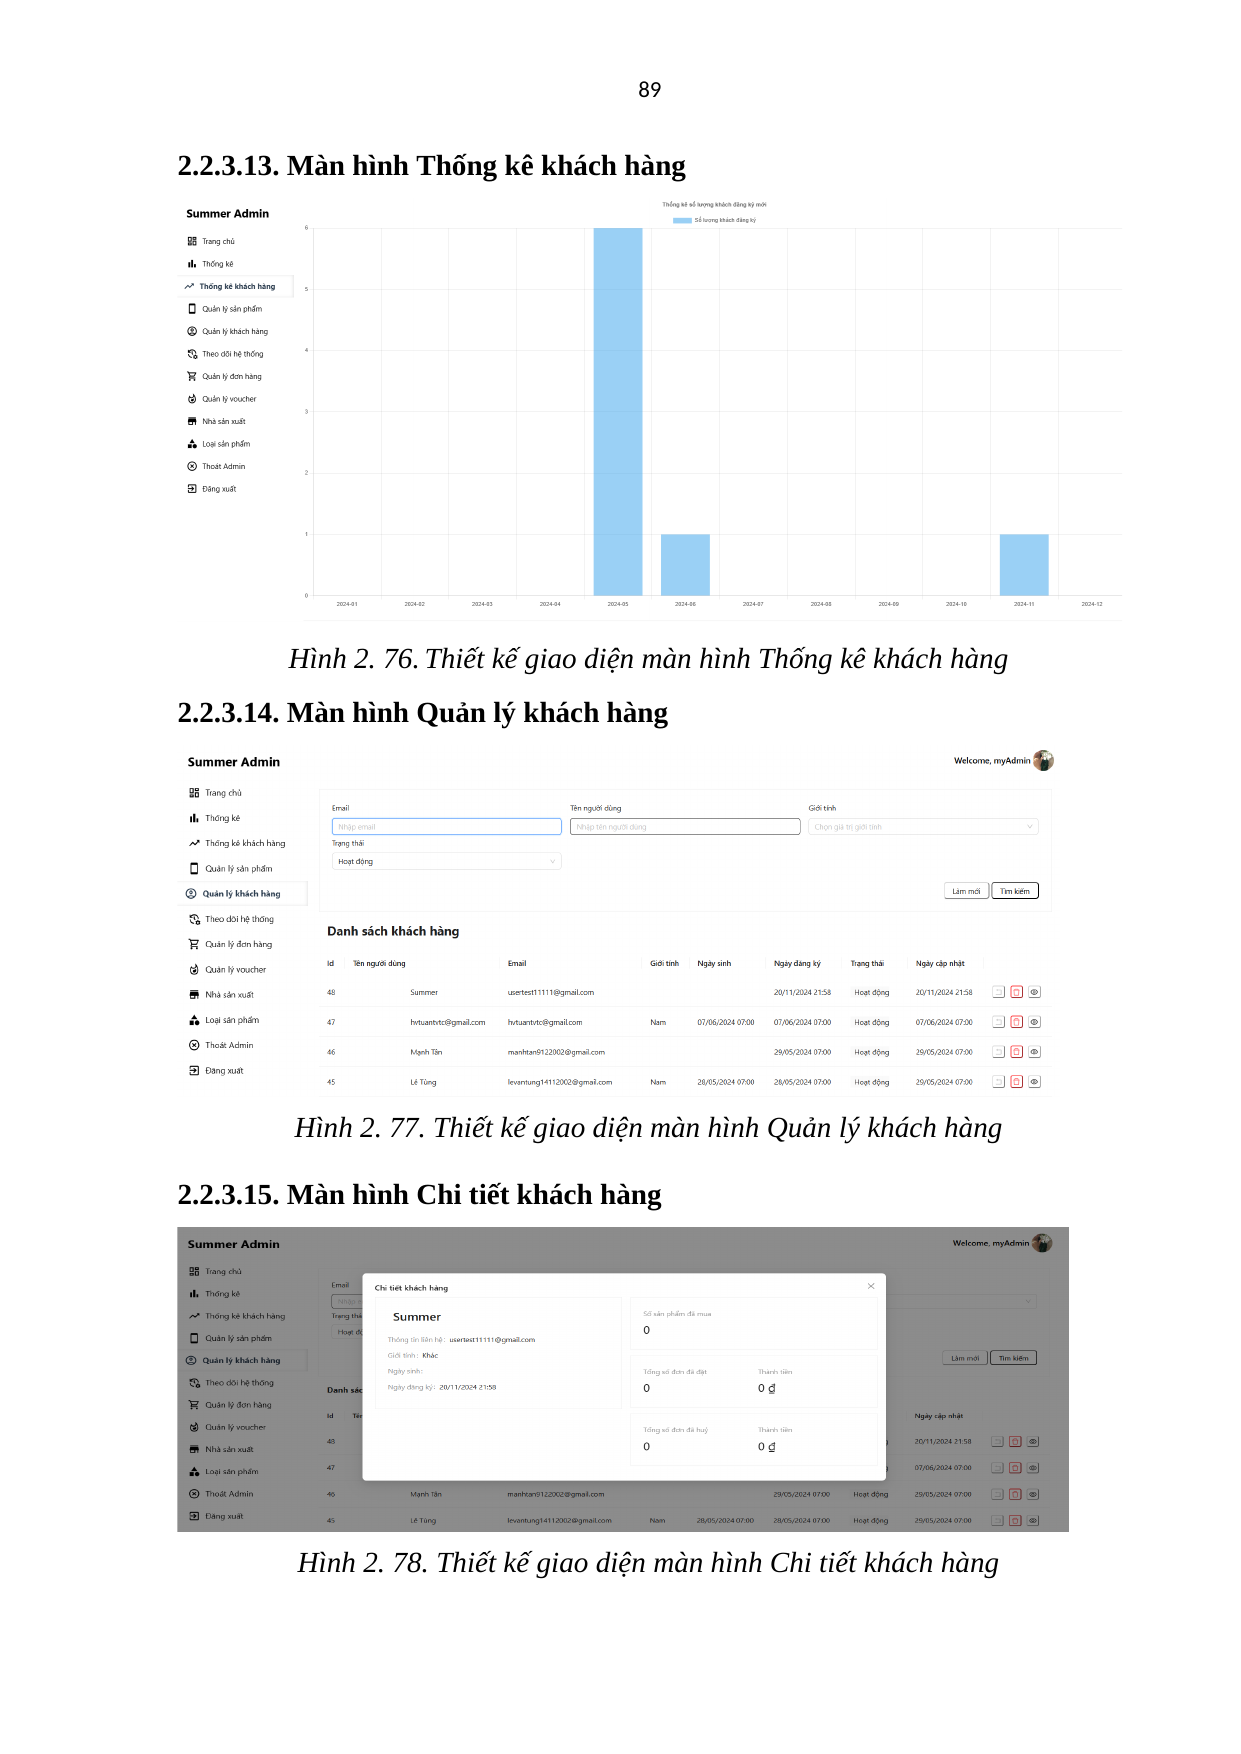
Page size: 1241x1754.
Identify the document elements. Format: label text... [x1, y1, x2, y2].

subtitle 2.2.3.14. Màn hình Quản lý khách hàng [177, 695, 1122, 729]
picture [177, 1227, 1069, 1532]
text Hình 2. 78. Thiết kế giao diện màn hình Chi tiết khách hàng [177, 1546, 1122, 1579]
picture [177, 198, 1123, 622]
text Hình 2. 77. Thiết kế giao diện màn hình Quản lý khách hàng [177, 1110, 1122, 1144]
picture [177, 745, 1061, 1097]
subtitle 2.2.3.15. Màn hình Chi tiết khách hàng [177, 1177, 1122, 1211]
subtitle 2.2.3.13. Màn hình Thống kê khách hàng [177, 148, 1122, 181]
text Hình 2. 76. Thiết kế giao diện màn hình Thống kê khách hàng [177, 641, 1122, 674]
